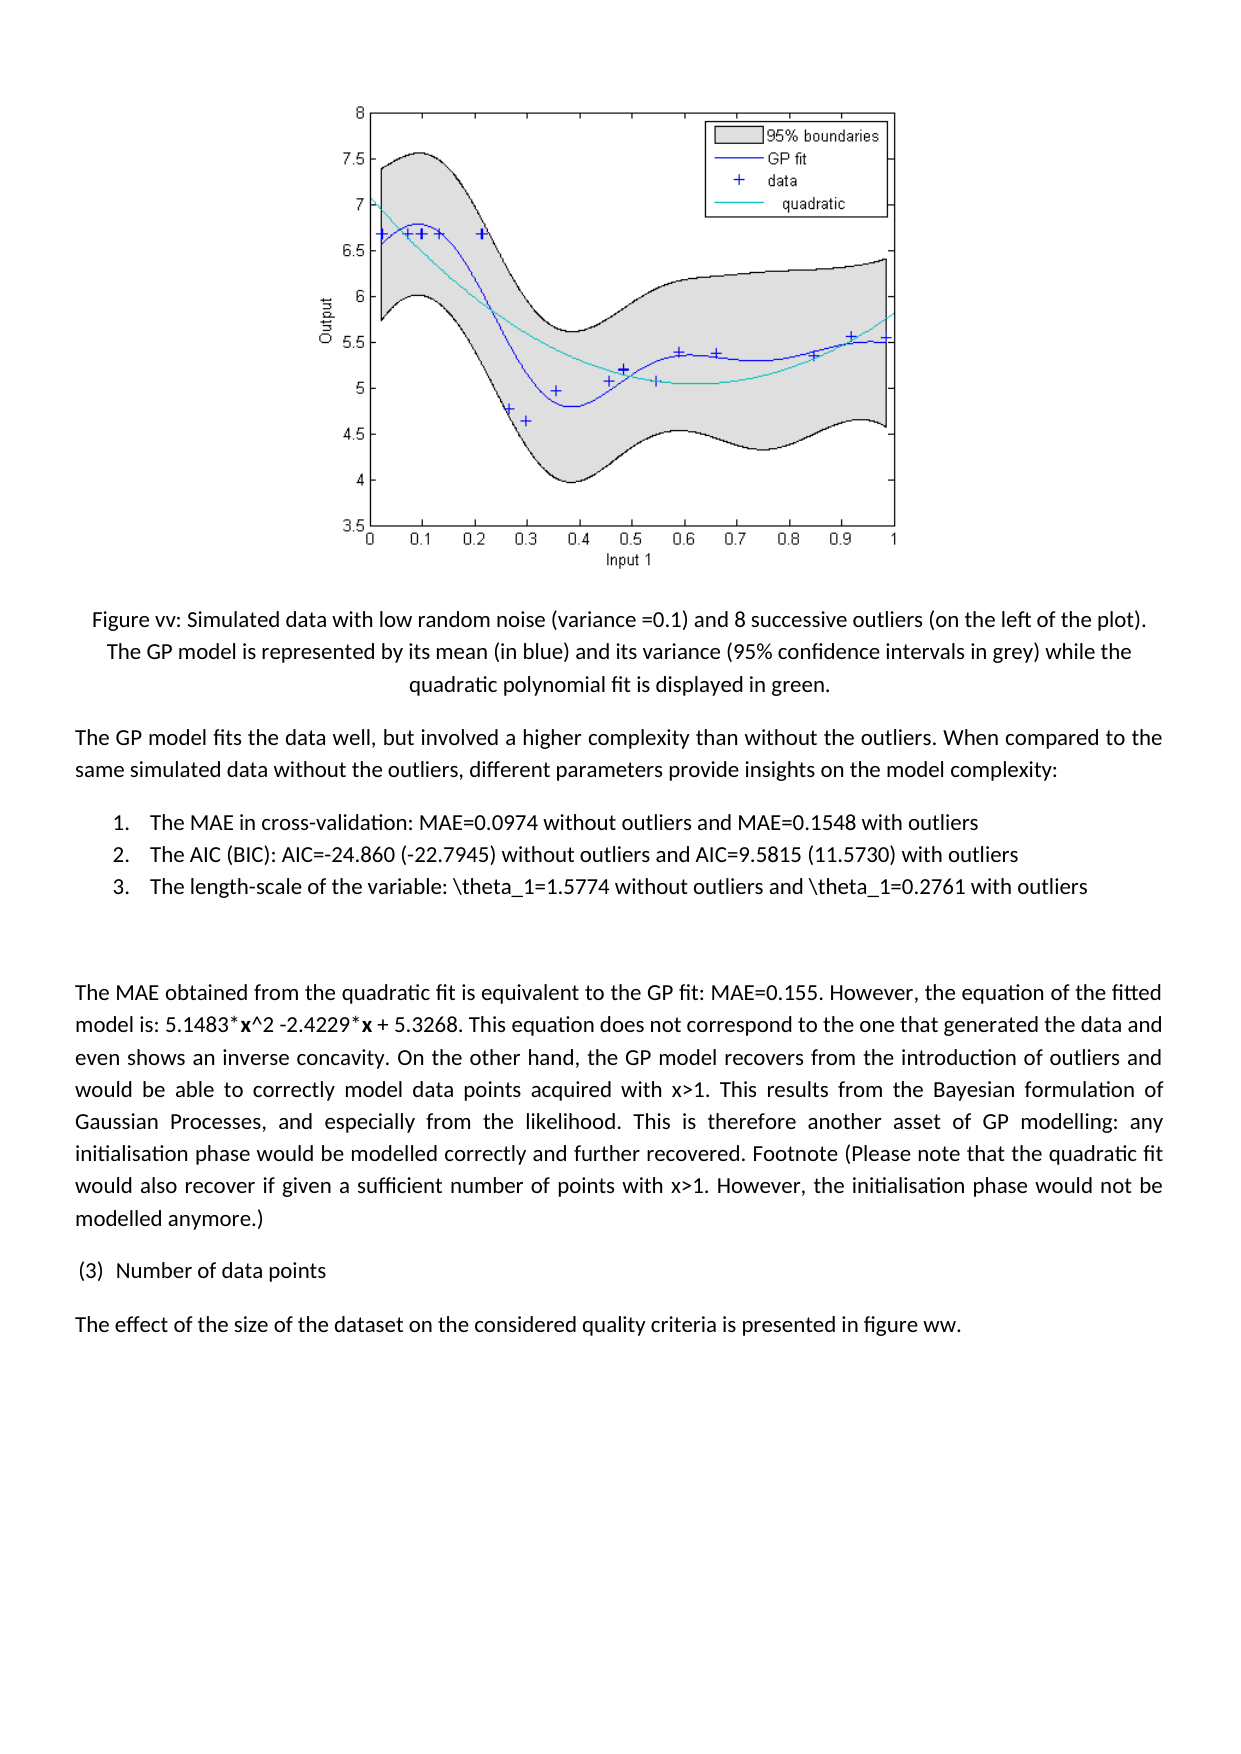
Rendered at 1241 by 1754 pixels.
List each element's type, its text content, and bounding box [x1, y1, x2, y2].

text The GP model fits the data well, but involved a higher complexity than without the outliers. When compared to the same simulated data without the outliers, different parameters provide insights on the model complexity: [75, 723, 1165, 783]
list The length-scale of the variable: \theta_1=1.5774 without outliers and \theta_1=0.2761 with outliers [112, 872, 1165, 900]
text The effect of the size of the dataset on the considered quality criteria is presented in figure ww. [75, 1310, 1165, 1338]
list Number of data points [78, 1257, 1165, 1285]
list The AIC (BIC): AIC=-24.860 (-22.7945) without outliers and AIC=9.5815 (11.5730) with outliers [112, 840, 1165, 868]
list The MAE in cross-validation: MAE=0.0974 without outliers and MAE=0.1548 with outliers [112, 808, 1165, 836]
text The MAE obtained from the quadratic fit is equivalent to the GP fit: MAE=0.155. However, the equation of the fitted model is: 5.1483*x^2 -2.4229*x + 5.3268. This equation does not correspond to the one that generated the data and even shows an inverse concavity. On the other hand, the GP model recovers from the introduction of outliers and would be able to correctly model data points acquired with x>1. This results from the Bayesian formulation of Gaussian Processes, and especially from the likelihood. This is therefore another asset of GP modelling: any initialisation phase would be modelled correctly and further recovered. Footnote (Please note that the quadratic fit would also recover if given a sufficient number of points with x>1. However, the initialisation phase would not be modelled anymore.) [75, 978, 1165, 1232]
picture [282, 75, 958, 581]
text Figure vv: Simulated data with low random noise (variance =0.1) and 8 successive outliers (on the left of the plot). The GP model is represented by its mean (in blue) and its variance (95% confidence intervals in grey) while the quadratic polynomial fit is displayed in green. [75, 605, 1165, 698]
